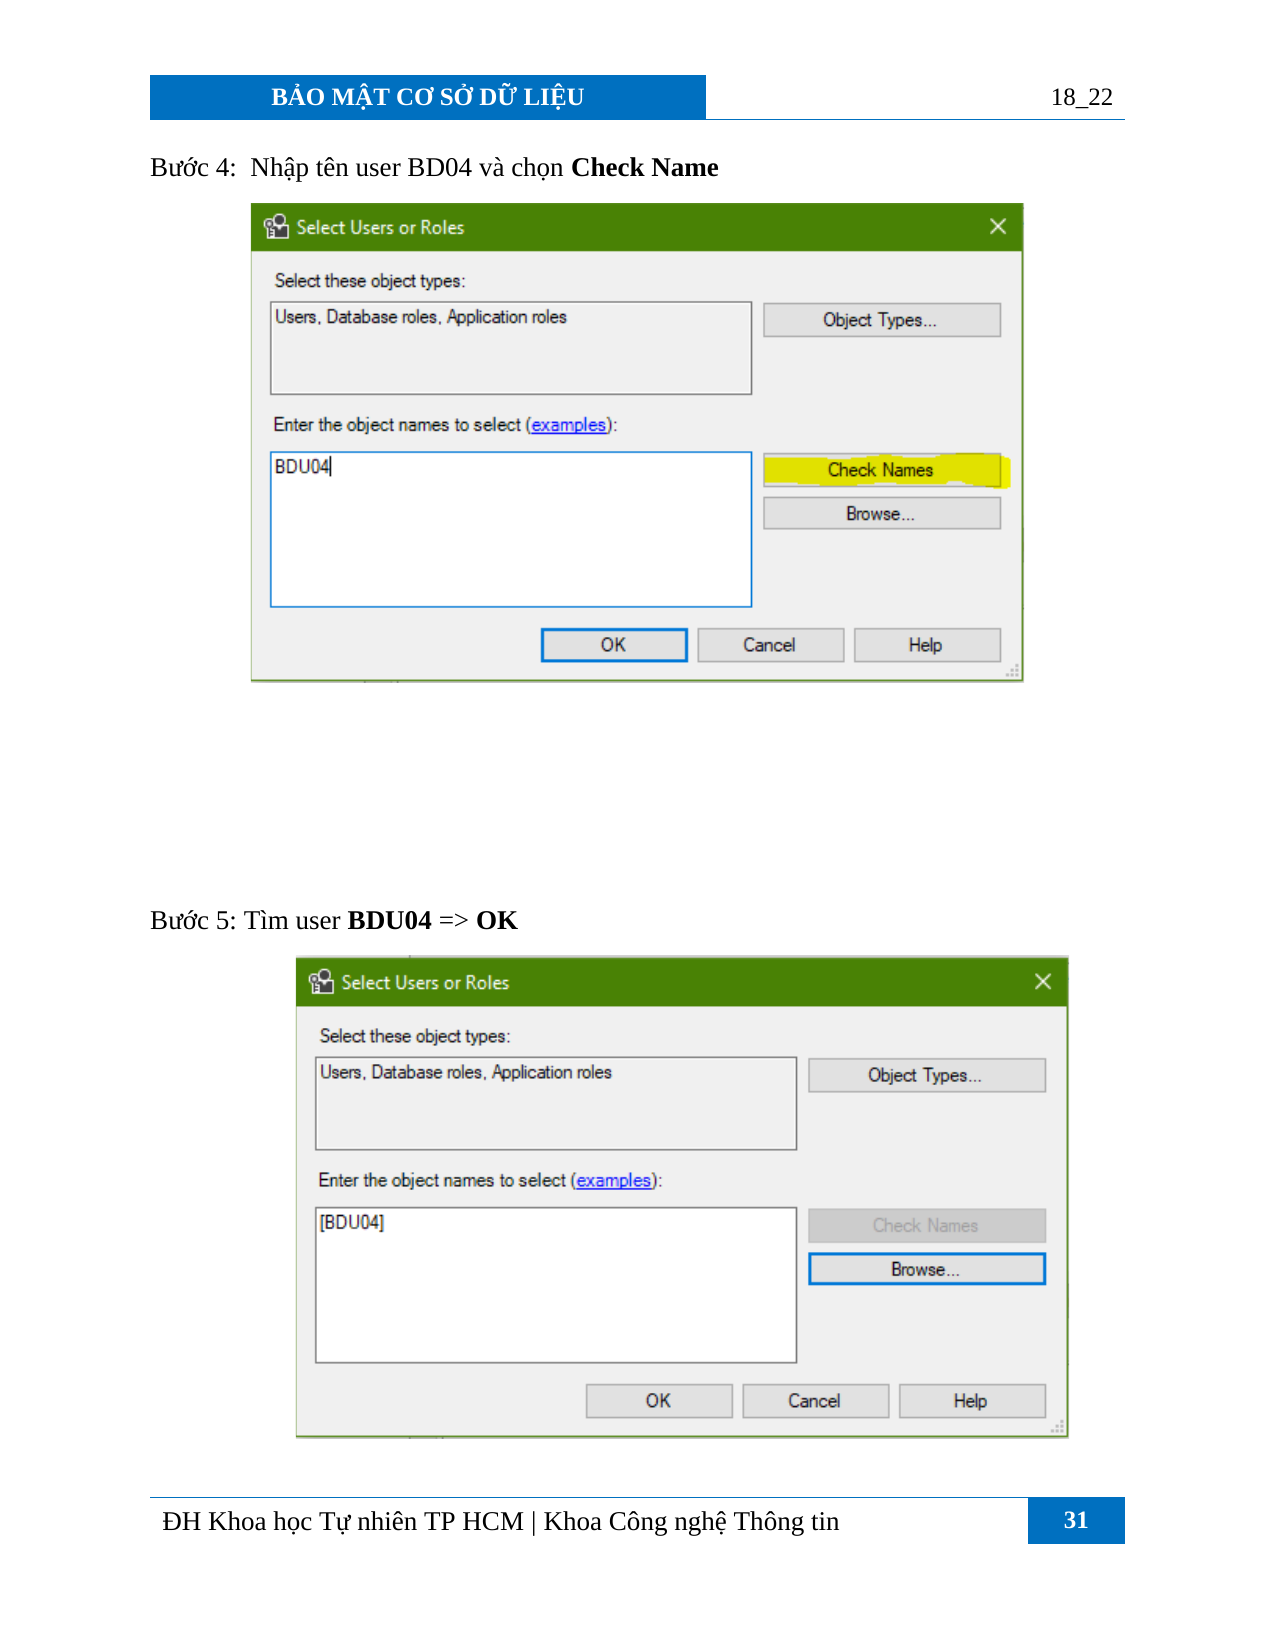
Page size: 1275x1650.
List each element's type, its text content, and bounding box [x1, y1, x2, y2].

text Bước 4: Nhập tên user BD04 và chọn Check Name [150, 151, 1125, 182]
text Bước 5: Tìm user BDU04 => OK [150, 904, 1125, 935]
picture [250, 203, 1025, 683]
picture [295, 955, 1070, 1439]
